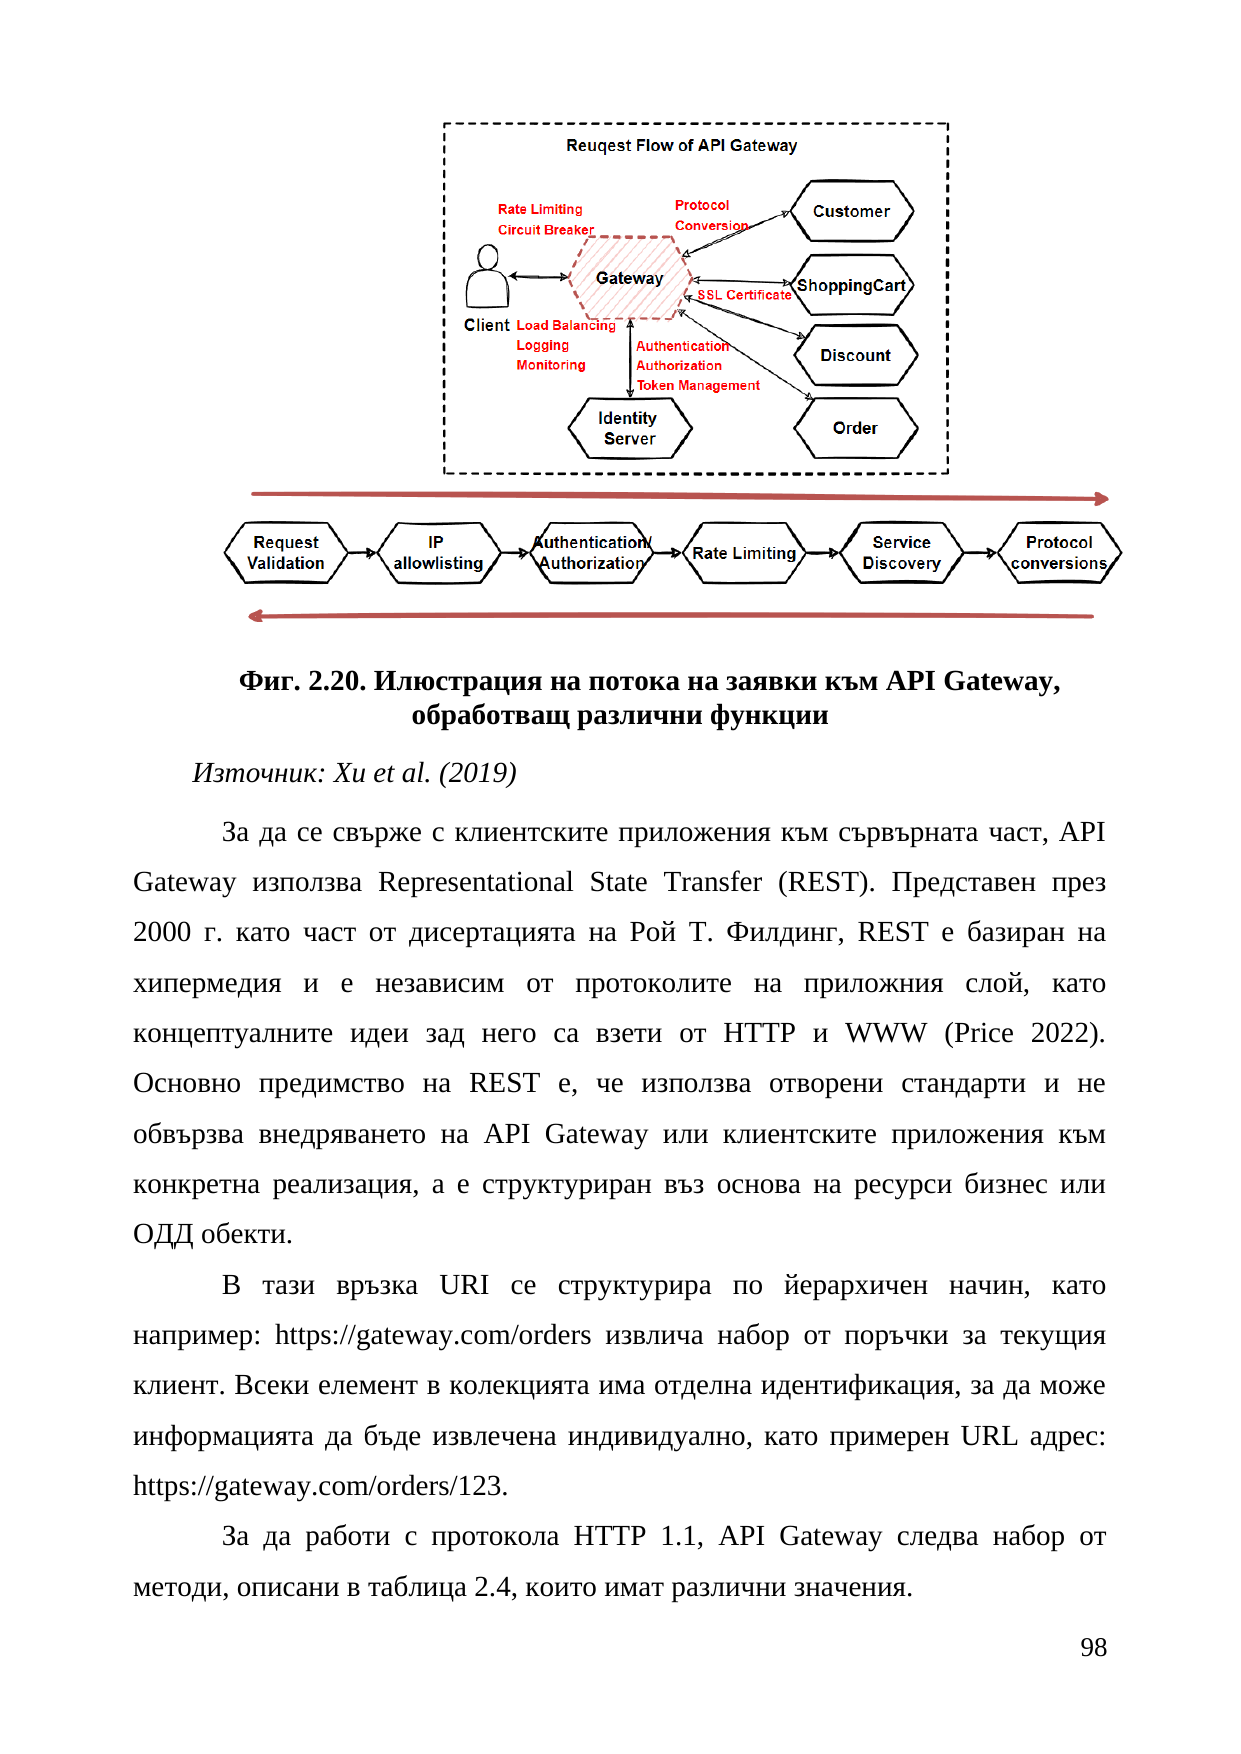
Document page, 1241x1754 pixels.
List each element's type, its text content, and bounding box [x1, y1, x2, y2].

text За да се свърже с клиентските приложения към сървърната част, API Gateway използва Representational State Transfer (REST). Представен през 2000 г. като част от дисертацията на Рой Т. Филдинг, REST е базиран на хипермедия и е независим от протоколите на приложния слой, като концептуалните идеи зад него са взети от HTTP и WWW (Price 2022). Основно предимство на REST е, че използва отворени стандарти и не обвързва внедряването на API Gateway или клиентските приложения към конкретна реализация, а е структуриран въз основа на ресурси бизнес или ОДД обекти. [133, 814, 1107, 1250]
picture [221, 118, 1124, 622]
title Фиг. 2.20. Илюстрация на потока на заявки към API Gateway, обработващ различни функции [133, 663, 1107, 730]
text В тази връзка URI се структурира по йерархичен начин, като например: https://gateway.com/orders извлича набор от поръчки за текущия клиент. Всеки елемент в колекцията има отделна идентификация, за да може информацията да бъде извлечена индивидуално, като примерен URL адрес: https://gateway.com/orders/123. [133, 1267, 1107, 1502]
title Източник: Xu et al. (2019) [133, 755, 1107, 789]
text За да работи с протокола HTTP 1.1, API Gateway следва набор от методи, описани в таблица 2.4, които имат различни значения. [133, 1518, 1107, 1602]
